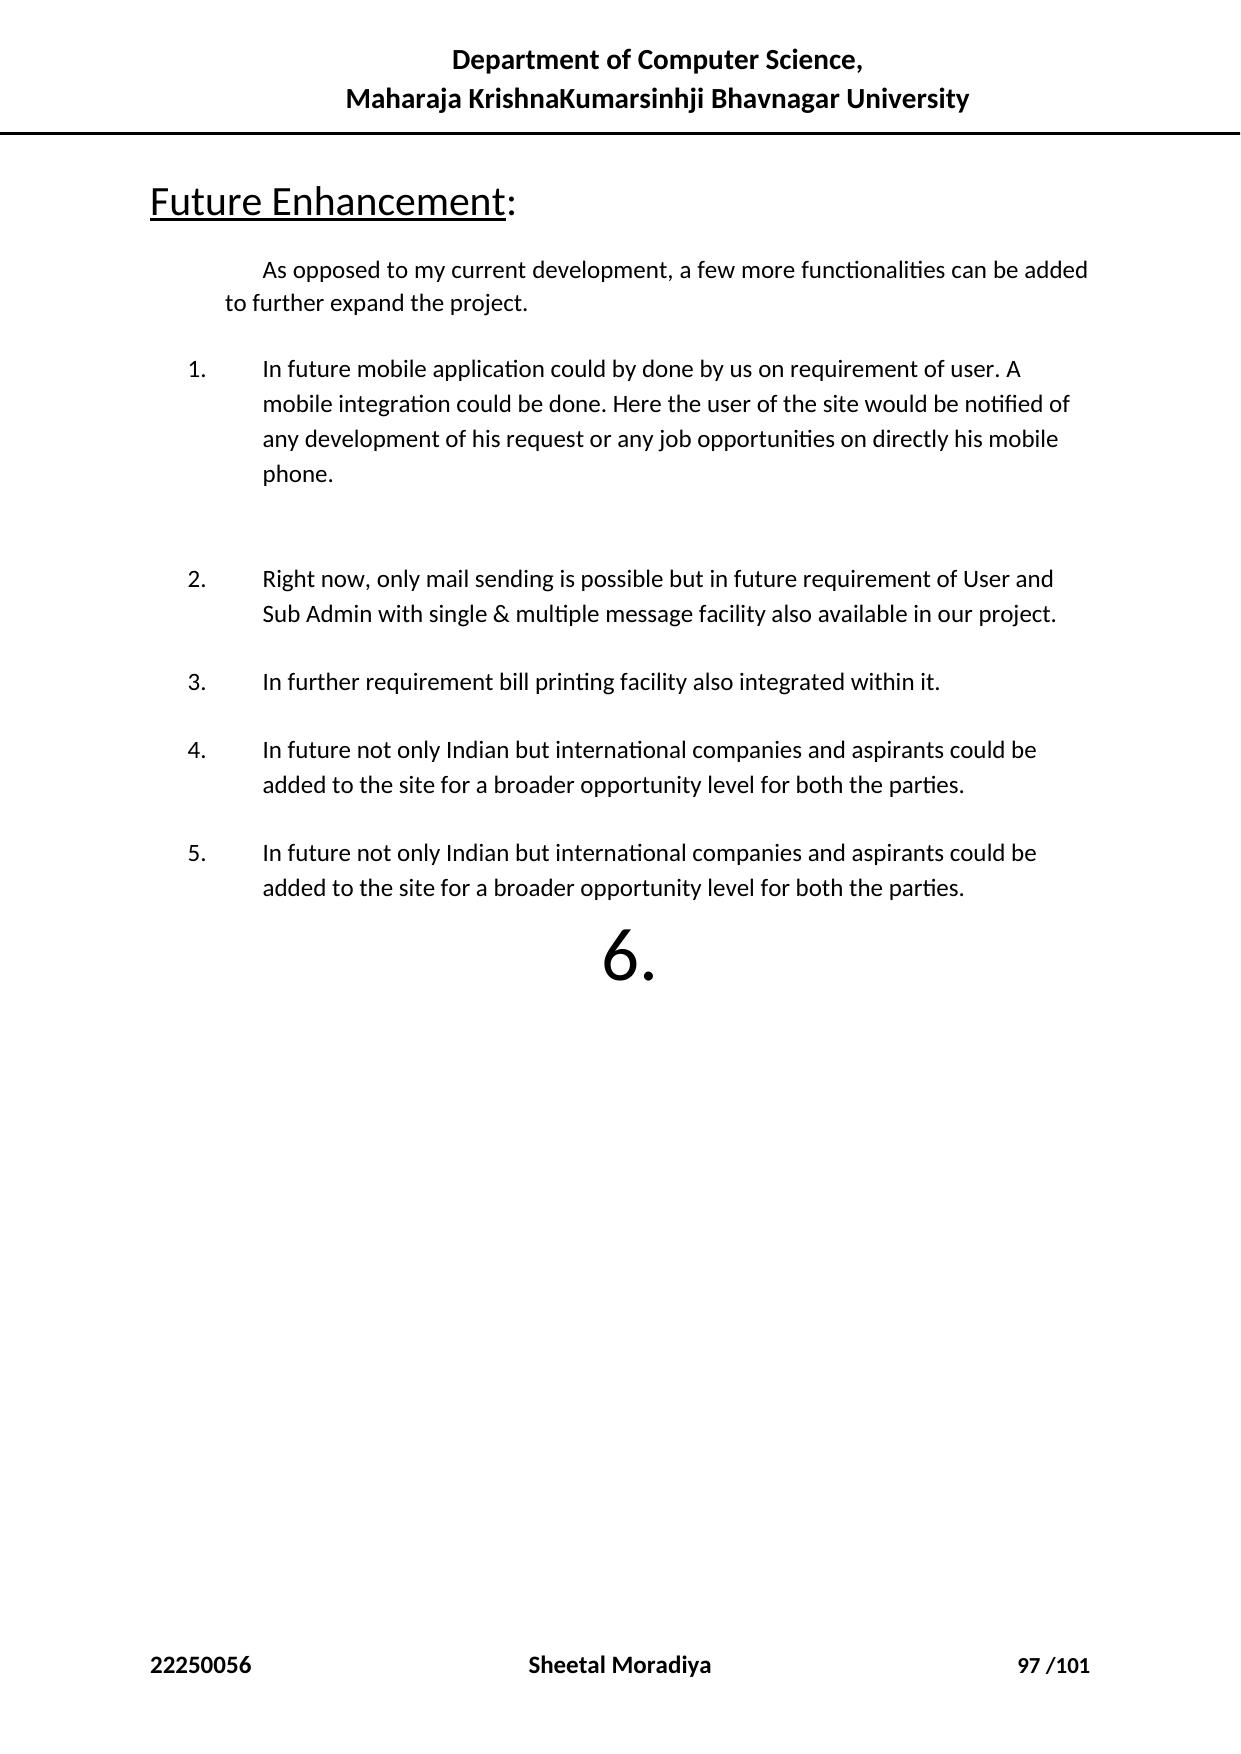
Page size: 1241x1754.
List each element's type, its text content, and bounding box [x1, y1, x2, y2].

list In future not only Indian but international companies and aspirants could be added to the site for a broader opportunity level for both the parties. [187, 837, 1090, 903]
text Future Enhancement: [150, 175, 1090, 226]
list In future not only Indian but international companies and aspirants could be added to the site for a broader opportunity level for both the parties. [187, 734, 1090, 800]
text As opposed to my current development, a few more functionalities can be added to further expand the project. [225, 254, 1090, 318]
list In future mobile application could by done by us on requirement of user. A mobile integration could be done. Here the user of the site would be notified of any development of his request or any job opportunities on directly his mobile phone. [187, 353, 1090, 488]
list Right now, only mail sending is possible but in future requirement of User and Sub Admin with single & multiple message facility also available in our project. [187, 563, 1090, 629]
list In further requirement bill printing facility also integrated within it. [187, 666, 1090, 697]
